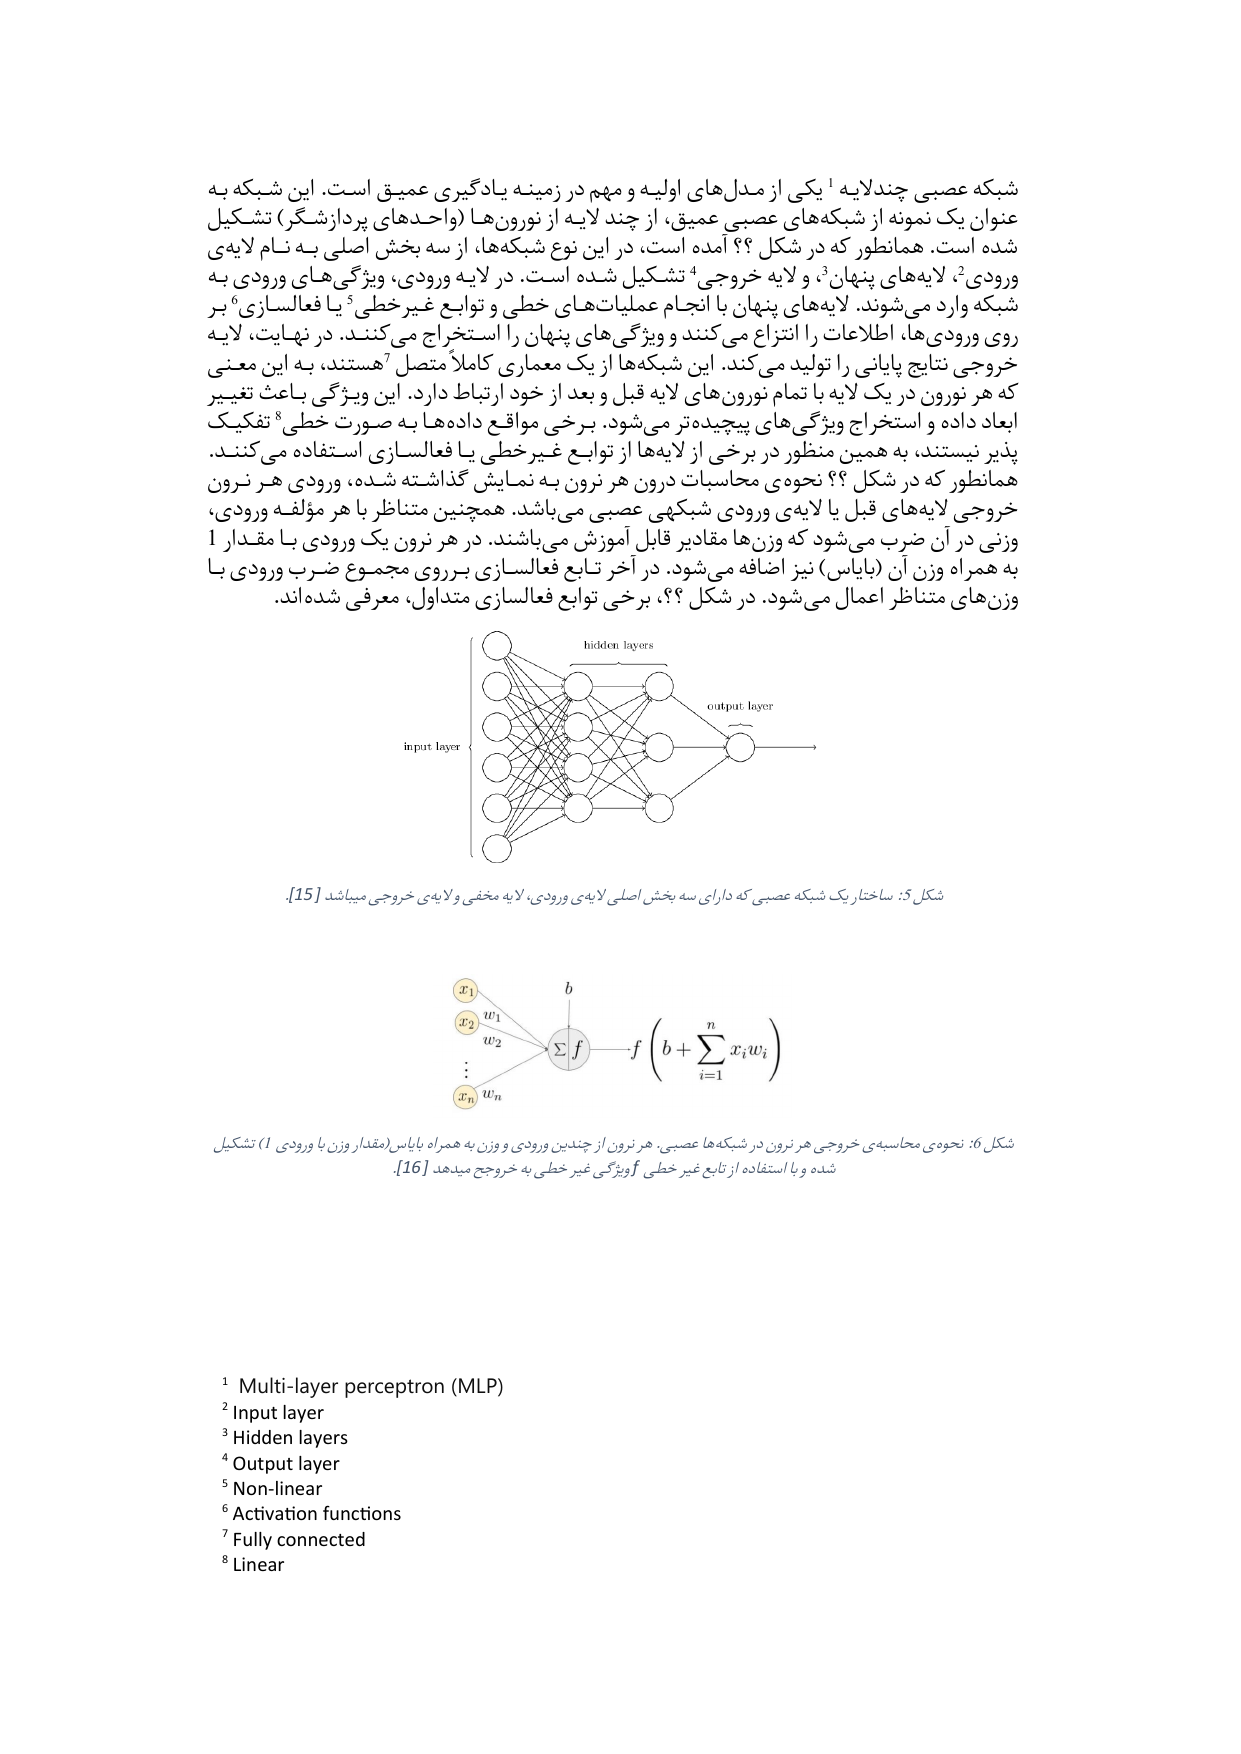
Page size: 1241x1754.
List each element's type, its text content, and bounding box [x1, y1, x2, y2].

picture [399, 631, 826, 863]
text شبکه عصبی چندلایه یکی از مدل‌های اولیه و مهم در زمینه یادگیری عمیق است. این شبکه به عنوان یک نمونه از شبکه‌های عصبی عمیق، از چند لایه از نورون‌ها (واحدهای پردازشگر) تشکیل شده است. همانطور که در شکل ؟؟ آمده است، در این نوع شبکه‌ها، از سه بخش اصلی به نام لایه‌ی ورودی، لایه‌های پنهان، و لایه خروجی تشکیل شده است. در لایه ورودی، ویژگی‌های ورودی به شبکه وارد می‌شوند. لایه‌های پنهان با انجام عملیات‌های خطی و توابع غیرخطی یا فعالسازی بر روی ورودی‌ها، اطلاعات را انتزاع می‌کنند و ویژگی‌های پنهان را استخراج می‌کنند. در نهایت، لایه خروجی نتایج پایانی را تولید می‌کند. این شبکه‌ها از یک معماری کاملاً متصل هستند، به این معنی که هر نورون در یک لایه با تمام نورون‌های لایه قبل و بعد از خود ارتباط دارد. این ویژگی باعث تغییر ابعاد داده و استخراج ویژگی‌های پیچیده‌تر می‌شود. برخی مواقع داده‌ها به صورت خطی تفکیک پذیر نیستند، به همین منظور در برخی از لایه‌ها از توابع غیرخطی یا فعالسازی استفاده می‌کنند. همانطور که در شکل ؟؟ نحوه‌ی محاسبات درون هر نرون به نمایش گذاشته شده، ورودی هر نرون خروجی لایه‌های قبل یا لایه‌ی ورودی شبکهی عصبی می‌باشد. همچنین متناظر با هر مؤلفه ورودی، وزنی در آن ضرب می‌شود که وزن‌ها مقادیر قابل آموزش می‌باشند. در هر نرون یک ورودی با مقدار 1 به همراه وزن آن (بایاس) نیز اضافه می‌شود. در آخر تابع فعالسازی برروی مجموع ضرب ورودی با وزن‌های متناظر اعمال می‌شود. در شکل ؟؟، برخی توابع فعالسازی متداول، معرفی شده‌اند. [207, 177, 1018, 613]
picture [433, 974, 792, 1118]
text شکل 6: نحوه‌ی محاسبه‌ی خروجی هر نرون در شبکه‌ها عصبی. هر نرون از چندین ورودی و وزن به همراه بایاس(مقدار وزن با ورودی 1) تشکیل شده و با استفاده از تابع غیر خطی f ویژگی غیر خطی به خروجح میدهد [16]. [207, 1136, 1018, 1180]
text شکل 5: ساختار یک شبکه عصبی که دارای سه بخش اصلی لایه‌ی ورودی، لایه مخفی و لایه‌ی خروجی میباشد [15]. [207, 882, 1018, 906]
